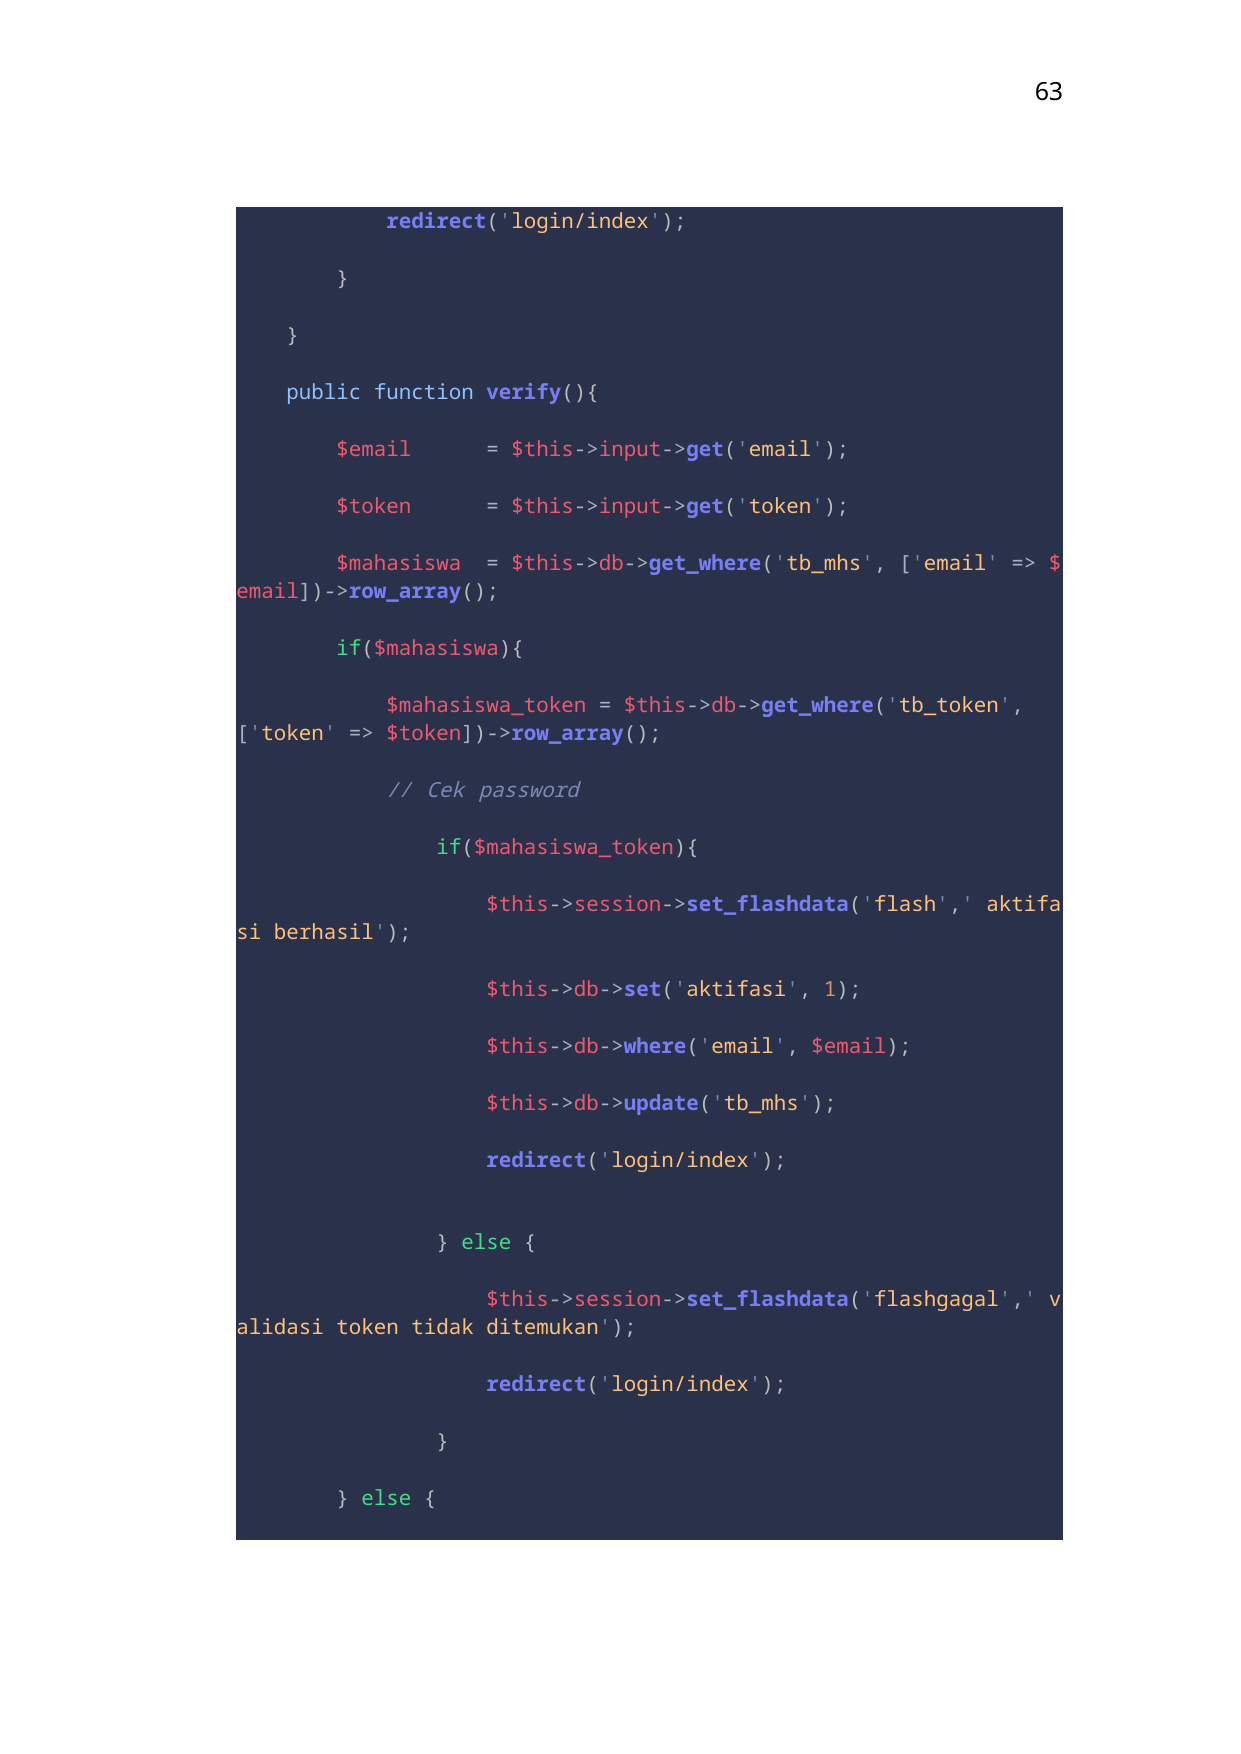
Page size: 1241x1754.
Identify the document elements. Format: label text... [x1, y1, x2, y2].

text $this->db->update('tb_mhs'); [236, 1088, 1063, 1117]
text $token = $this->input->get('token'); [236, 491, 1063, 519]
text } [236, 263, 1063, 292]
text if($mahasiswa_token){ [236, 832, 1063, 861]
text $mahasiswa_token = $this->db->get_where('tb_token', ['token' => $token])->row_array(); [236, 690, 1063, 747]
text redirect('login/index'); [236, 1369, 1063, 1397]
text redirect('login/index'); [236, 1145, 1063, 1173]
text if($mahasiswa){ [236, 633, 1063, 662]
text } else { [236, 1227, 1063, 1255]
text $this->session->set_flashdata('flash',' aktifasi berhasil'); [236, 889, 1063, 946]
text $this->db->set('aktifasi', 1); [236, 974, 1063, 1003]
text $email = $this->input->get('email'); [236, 434, 1063, 462]
text $mahasiswa = $this->db->get_where('tb_mhs', ['email' => $email])->row_array(); [236, 548, 1063, 605]
text $this->session->set_flashdata('flashgagal',' validasi token tidak ditemukan'); [236, 1284, 1063, 1341]
text } [236, 1426, 1063, 1454]
text public function verify(){ [236, 377, 1063, 406]
text } else { [236, 1483, 1063, 1511]
text // Cek password [236, 775, 1063, 804]
text } [236, 320, 1063, 349]
text $this->db->where('email', $email); [236, 1031, 1063, 1060]
text redirect('login/index'); [236, 207, 1063, 235]
